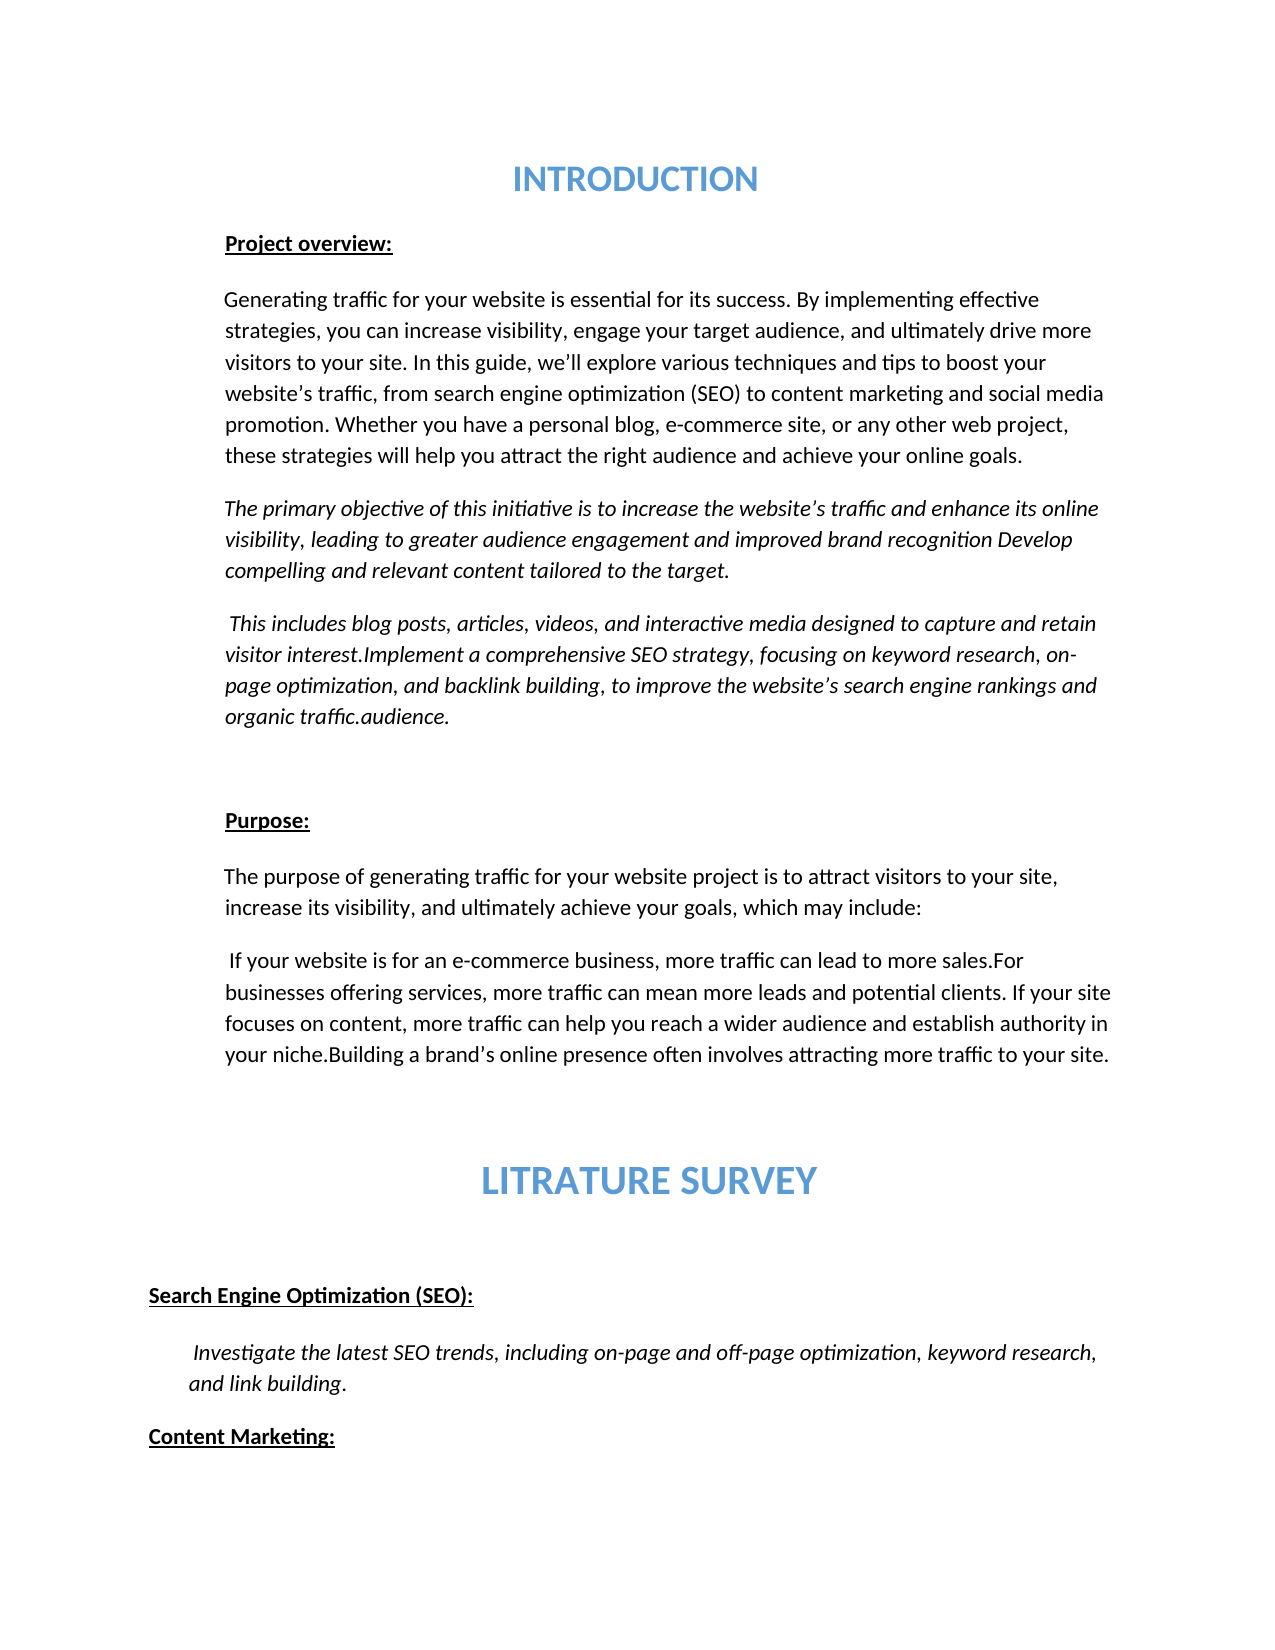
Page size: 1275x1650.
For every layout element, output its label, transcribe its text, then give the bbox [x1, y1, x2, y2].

text This includes blog posts, articles, videos, and interactive media designed to capture and retain visitor interest.Implement a comprehensive SEO strategy, focusing on keyword research, on-page optimization, and backlink building, to improve the website’s search engine rankings and organic traffic.audience. [224, 609, 1124, 730]
text If your website is for an e-commerce business, more traffic can lead to more sales.For businesses offering services, more traffic can mean more leads and potential clients. If your site focuses on content, more traffic can help you reach a wider audience and establish authority in your niche.Building a brand’s online presence often involves attracting more traffic to your site. [224, 947, 1124, 1068]
text Project overview: [225, 229, 1126, 257]
text Purpose: [225, 806, 1126, 834]
text Generating traffic for your website is essential for its success. By implementing effective strategies, you can increase visibility, engage your target audience, and ultimately drive more visitors to your site. In this guide, we’ll explore various techniques and tips to boost your website’s traffic, from search engine optimization (SEO) to content marketing and social media promotion. Whether you have a personal blog, e-commerce site, or any other web project, these strategies will help you attract the right audience and achieve your online goals. [224, 286, 1124, 469]
text Content Marketing: [148, 1422, 1126, 1450]
text The primary objective of this initiative is to increase the website’s traffic and enhance its online visibility, leading to greater audience engagement and improved brand recognition Develop compelling and relevant content tailored to the target. [224, 494, 1124, 584]
text INTRODUCTION [225, 155, 777, 201]
text Investigate the latest SEO trends, including on-page and off-page optimization, keyword research, and link building. [188, 1338, 1124, 1397]
text The purpose of generating traffic for your website project is to attract visitors to your site, increase its visibility, and ultimately achieve your goals, which may include: [224, 862, 1124, 921]
text LITRATURE SURVEY [150, 1154, 1124, 1205]
text Search Engine Optimization (SEO): [148, 1282, 1126, 1309]
